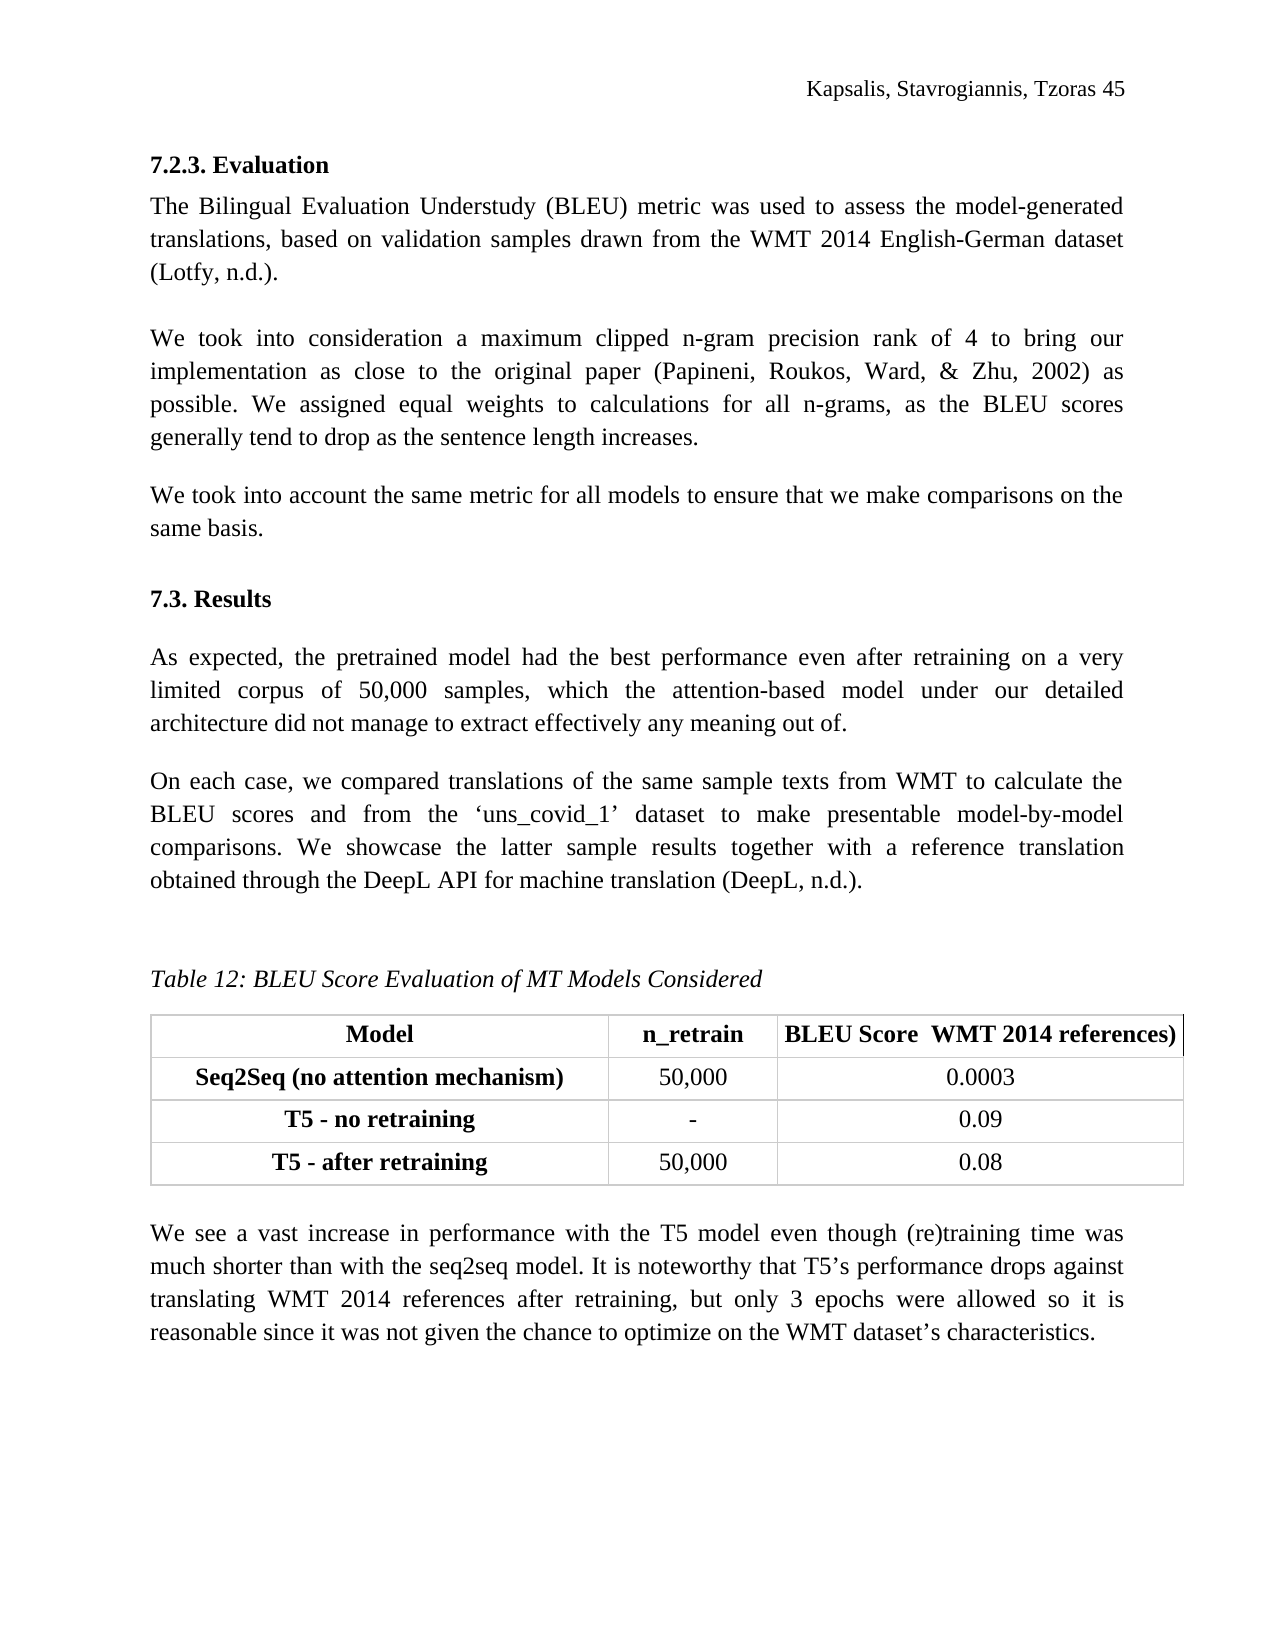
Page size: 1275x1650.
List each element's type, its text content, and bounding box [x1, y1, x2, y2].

subtitle 7.3. Results [150, 584, 1125, 613]
text We took into account the same metric for all models to ensure that we make comparisons on the same basis. [150, 481, 1125, 542]
table_cell T5 - no retraining [152, 1101, 608, 1141]
table_cell 0.09 [778, 1101, 1183, 1141]
table_header Model [152, 1016, 608, 1056]
table_cell 0.0003 [778, 1058, 1183, 1099]
text The Bilingual Evaluation Understudy (BLEU) metric was used to assess the model-generated translations, based on validation samples drawn from the WMT 2014 English-German dataset (Lotfy, n.d.). [150, 191, 1125, 286]
subtitle 7.2.3. Evaluation [150, 150, 1125, 179]
table_cell 50,000 [609, 1058, 777, 1099]
table_header n_retrain [609, 1016, 777, 1056]
table_cell Seq2Seq (no attention mechanism) [152, 1058, 608, 1099]
table_cell 0.08 [778, 1143, 1183, 1184]
text We see a vast increase in performance with the T5 model even though (re)training time was much shorter than with the seq2seq model. It is noteworthy that T5’s performance drops against translating WMT 2014 references after retraining, but only 3 epochs were allowed so it is reasonable since it was not given the chance to optimize on the WMT dataset’s characteristics. [150, 1218, 1125, 1346]
table_cell T5 - after retraining [152, 1143, 608, 1184]
text On each case, we compared translations of the same sample texts from WMT to calculate the BLEU scores and from the ‘uns_covid_1’ dataset to make presentable model-by-model comparisons. We showcase the latter sample results together with a reference translation obtained through the DeepL API for machine translation (DeepL, n.d.). [150, 766, 1125, 894]
table_cell - [609, 1101, 777, 1141]
table_header BLEU Score WMT 2014 references) [778, 1016, 1183, 1056]
text Table 12: BLEU Score Evaluation of MT Models Considered [150, 964, 1125, 993]
text As expected, the pretrained model had the best performance even after retraining on a very limited corpus of 50,000 samples, which the attention-based model under our detailed architecture did not manage to extract effectively any meaning out of. [150, 642, 1125, 737]
table_cell 50,000 [609, 1143, 777, 1184]
text We took into consideration a maximum clipped n-gram precision rank of 4 to bring our implementation as close to the original paper (Papineni, Roukos, Ward, & Zhu, 2002) as possible. We assigned equal weights to calculations for all n-grams, as the BLEU scores generally tend to drop as the sentence length increases. [150, 323, 1125, 451]
